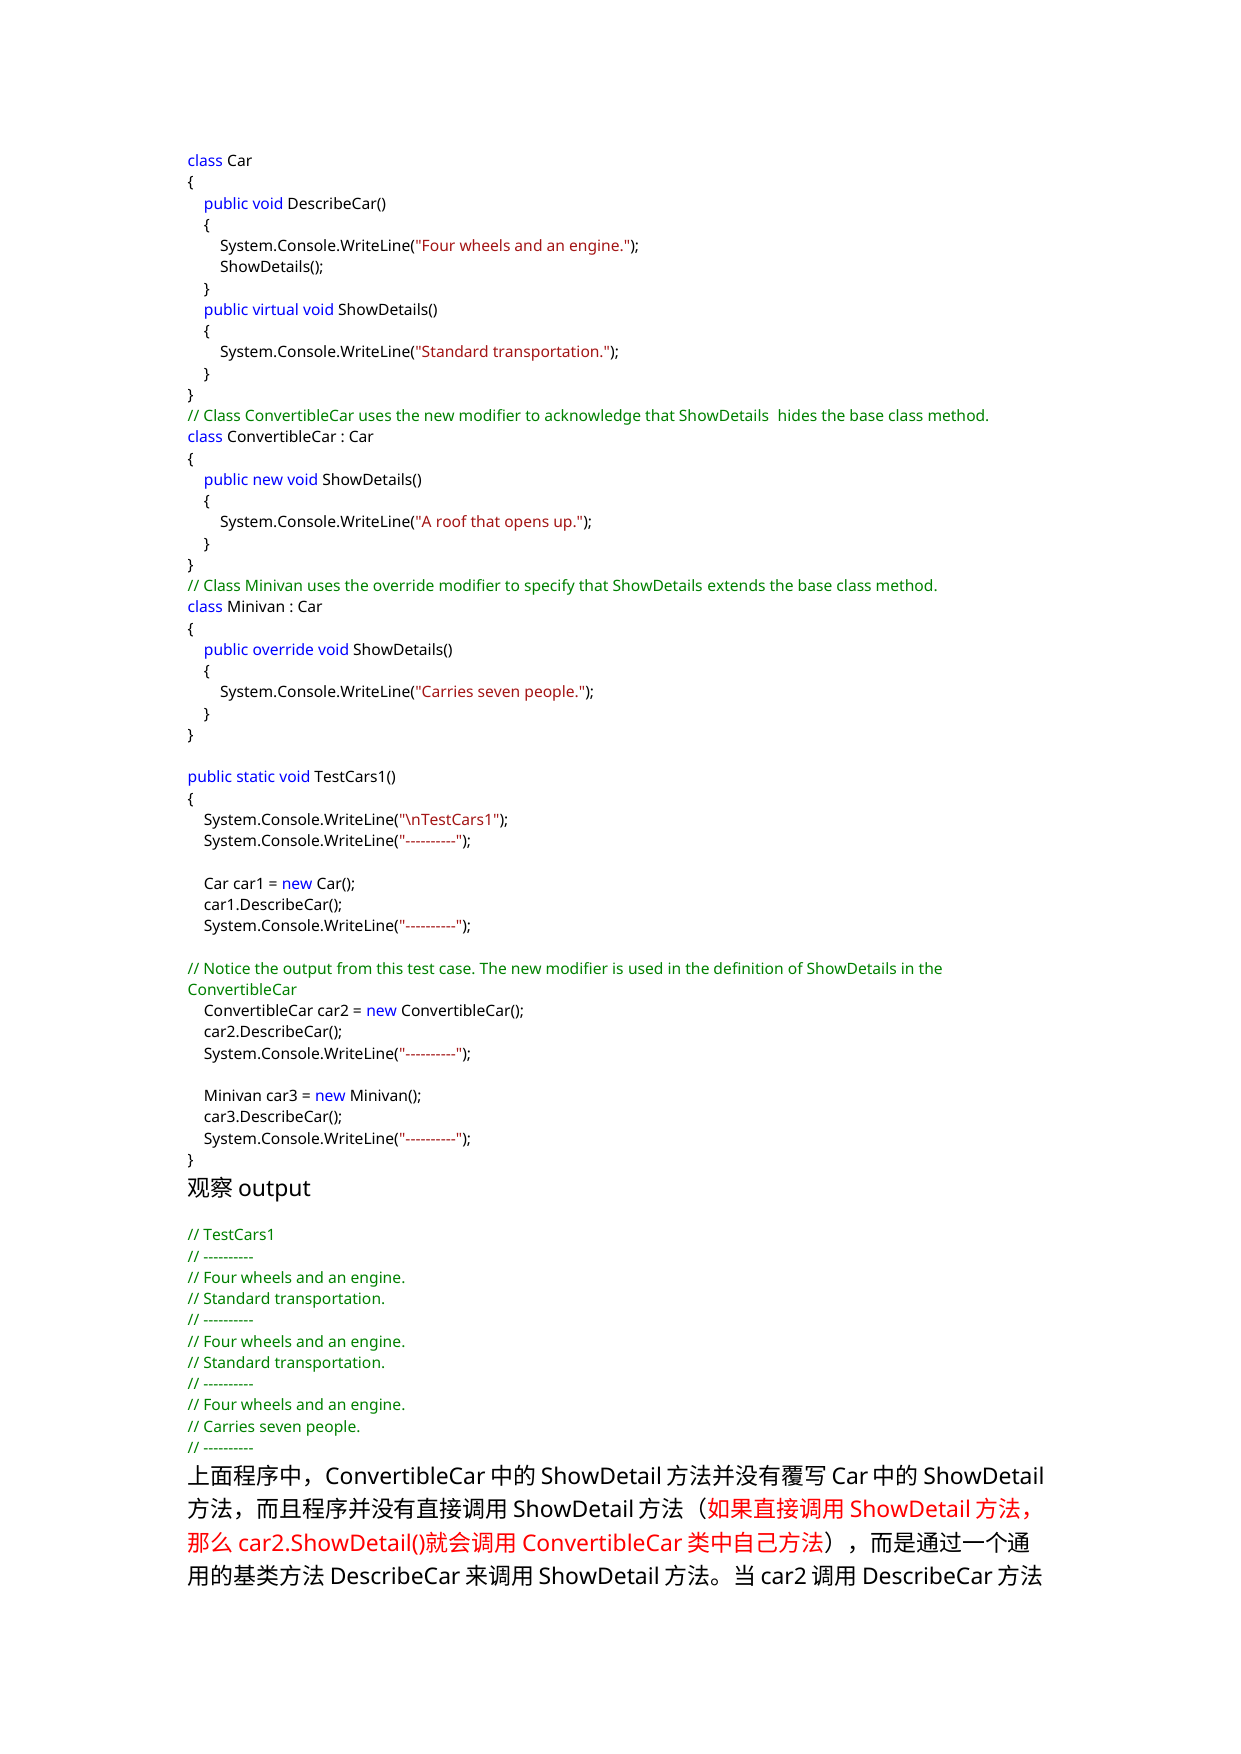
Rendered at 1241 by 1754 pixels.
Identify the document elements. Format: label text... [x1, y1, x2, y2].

text { [187, 660, 1053, 681]
text } [187, 702, 1053, 724]
text 观察output [187, 1170, 1053, 1203]
text class Car [187, 150, 1053, 171]
text { [187, 617, 1053, 639]
text public static void TestCars1() [187, 766, 1053, 787]
text } [187, 554, 1053, 575]
text // ---------- [187, 1437, 1053, 1458]
text // Carries seven people. [187, 1415, 1053, 1437]
text public override void ShowDetails() [187, 639, 1053, 660]
text Minivan car3 = new Minivan(); [187, 1085, 1053, 1106]
text } [187, 277, 1053, 299]
text // Standard transportation. [187, 1352, 1053, 1373]
text ConvertibleCar car2 = new ConvertibleCar(); [187, 1000, 1053, 1021]
text } [187, 532, 1053, 554]
text } [187, 724, 1053, 745]
text { [187, 490, 1053, 511]
text System.Console.WriteLine("----------"); [187, 830, 1053, 851]
text System.Console.WriteLine("Carries seven people."); [187, 681, 1053, 702]
text // ---------- [187, 1309, 1053, 1330]
text // ---------- [187, 1373, 1053, 1394]
text { [187, 214, 1053, 235]
text System.Console.WriteLine("----------"); [187, 915, 1053, 936]
text // Four wheels and an engine. [187, 1394, 1053, 1415]
text // Four wheels and an engine. [187, 1267, 1053, 1288]
text public void DescribeCar() [187, 192, 1053, 214]
text // Notice the output from this test case. The new modifier is used in the definition of ShowDetails in the ConvertibleCar [187, 957, 1053, 1000]
text class Minivan : Car [187, 596, 1053, 617]
text // Class Minivan uses the override modifier to specify that ShowDetails extends the base class method. [187, 575, 1053, 596]
text // Standard transportation. [187, 1288, 1053, 1309]
text } [187, 362, 1053, 384]
text { [187, 320, 1053, 341]
text System.Console.WriteLine("A roof that opens up."); [187, 511, 1053, 532]
text System.Console.WriteLine("Four wheels and an engine."); [187, 235, 1053, 256]
text // Four wheels and an engine. [187, 1330, 1053, 1352]
text { [187, 787, 1053, 809]
text System.Console.WriteLine("\nTestCars1"); [187, 809, 1053, 830]
text car2.DescribeCar(); [187, 1021, 1053, 1042]
text // Class ConvertibleCar uses the new modifier to acknowledge that ShowDetails hides the base class method. [187, 405, 1053, 426]
text } [187, 1149, 1053, 1170]
text public virtual void ShowDetails() [187, 299, 1053, 320]
text System.Console.WriteLine("Standard transportation."); [187, 341, 1053, 362]
text class ConvertibleCar : Car [187, 426, 1053, 447]
text car3.DescribeCar(); [187, 1106, 1053, 1127]
text ShowDetails(); [187, 256, 1053, 277]
text car1.DescribeCar(); [187, 894, 1053, 915]
text { [187, 447, 1053, 469]
text // ---------- [187, 1245, 1053, 1267]
text // TestCars1 [187, 1224, 1053, 1245]
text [187, 1458, 1053, 1591]
text } [187, 384, 1053, 405]
text Car car1 = new Car(); [187, 872, 1053, 894]
text System.Console.WriteLine("----------"); [187, 1127, 1053, 1149]
text { [187, 171, 1053, 192]
text public new void ShowDetails() [187, 469, 1053, 490]
text System.Console.WriteLine("----------"); [187, 1042, 1053, 1064]
